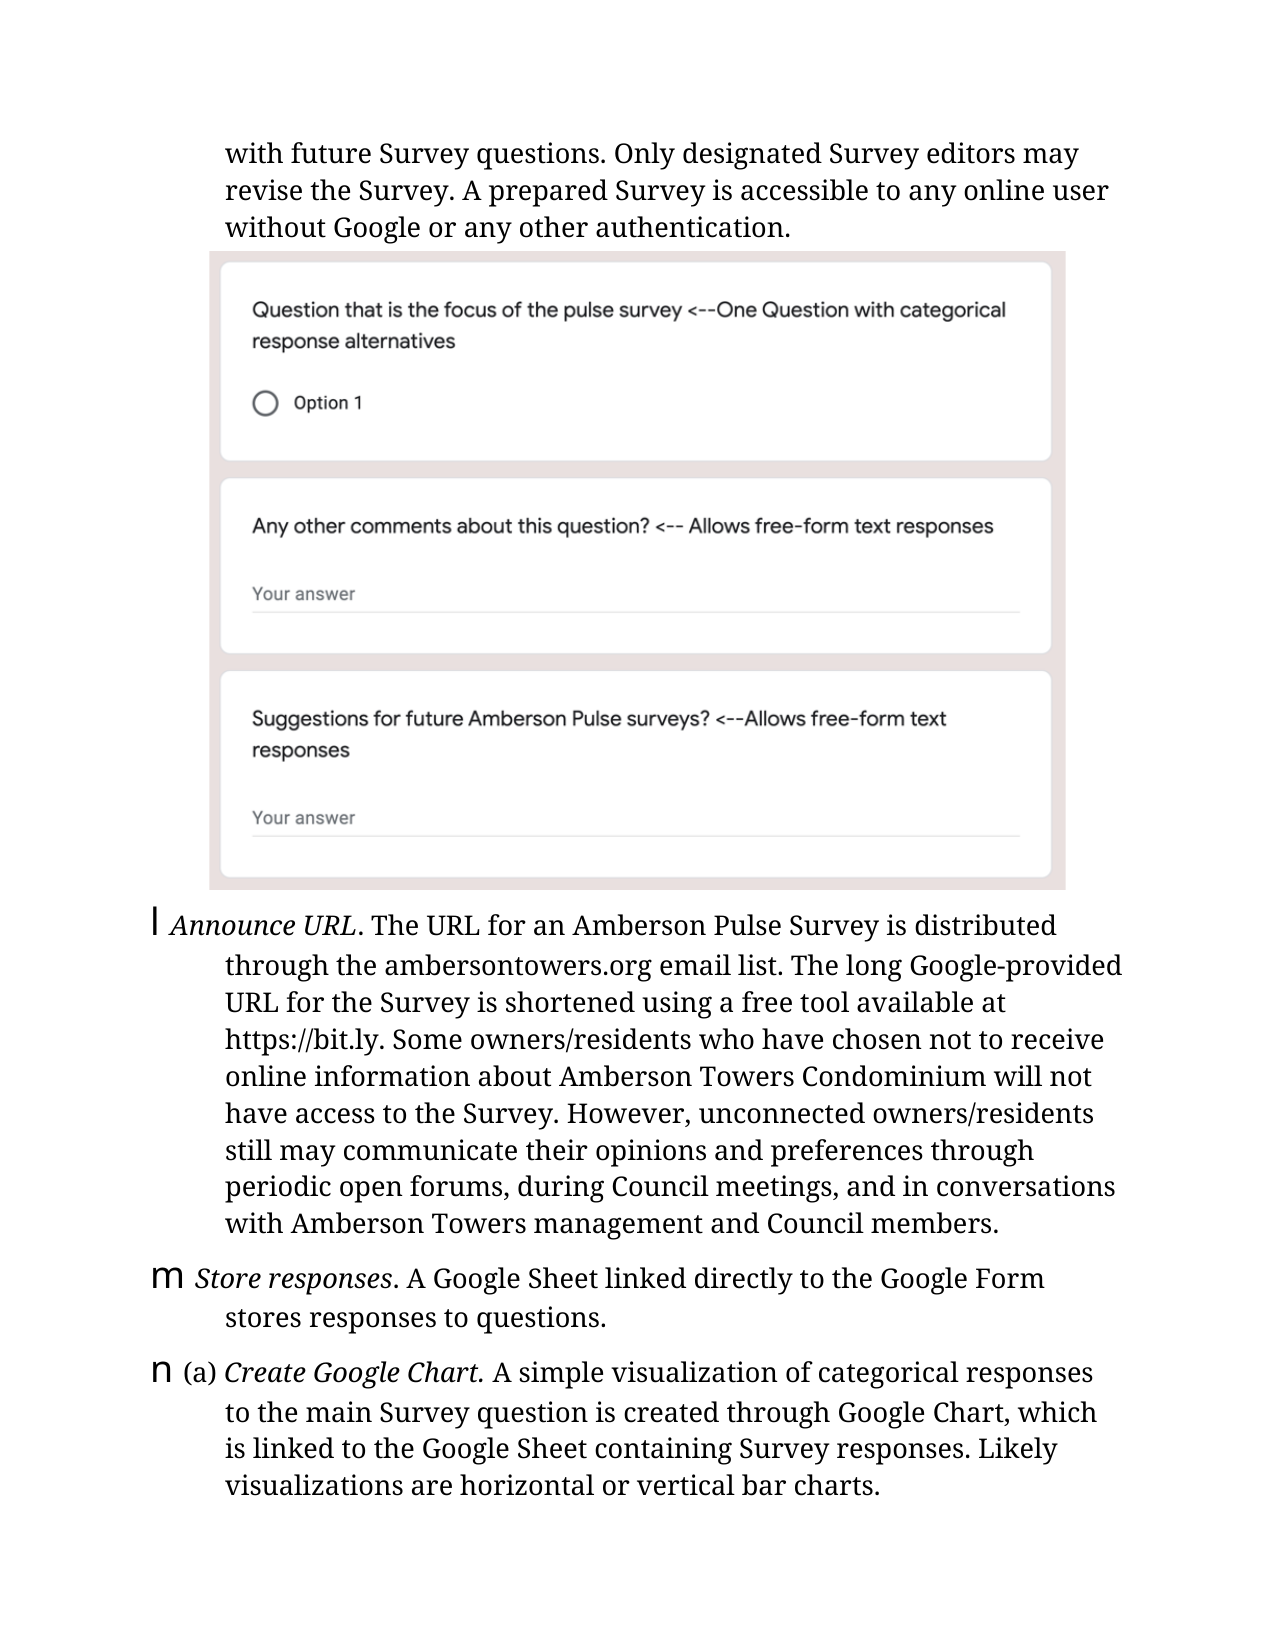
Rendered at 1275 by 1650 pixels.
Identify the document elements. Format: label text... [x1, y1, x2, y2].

text l Announce URL. The URL for an Amberson Pulse Survey is distributed through the ambersontowers.org email list. The long Google-provided URL for the Survey is shortened using a free tool available at https://bit.ly. Some owners/residents who have chosen not to receive online information about Amberson Towers Condominium will not have access to the Survey. However, unconnected owners/residents still may communicate their opinions and preferences through periodic open forums, during Council meetings, and in conversations with Amberson Towers management and Council members. [150, 896, 1125, 1242]
text n (a) Create Google Chart. A simple visualization of categorical responses to the main Survey question is created through Google Chart, which is linked to the Google Sheet containing Survey responses. Likely visualizations are horizontal or vertical bar charts. [150, 1342, 1125, 1504]
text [150, 135, 1125, 246]
picture [209, 251, 1066, 890]
text m Store responses. A Google Sheet linked directly to the Google Form stores responses to questions. [150, 1248, 1125, 1336]
